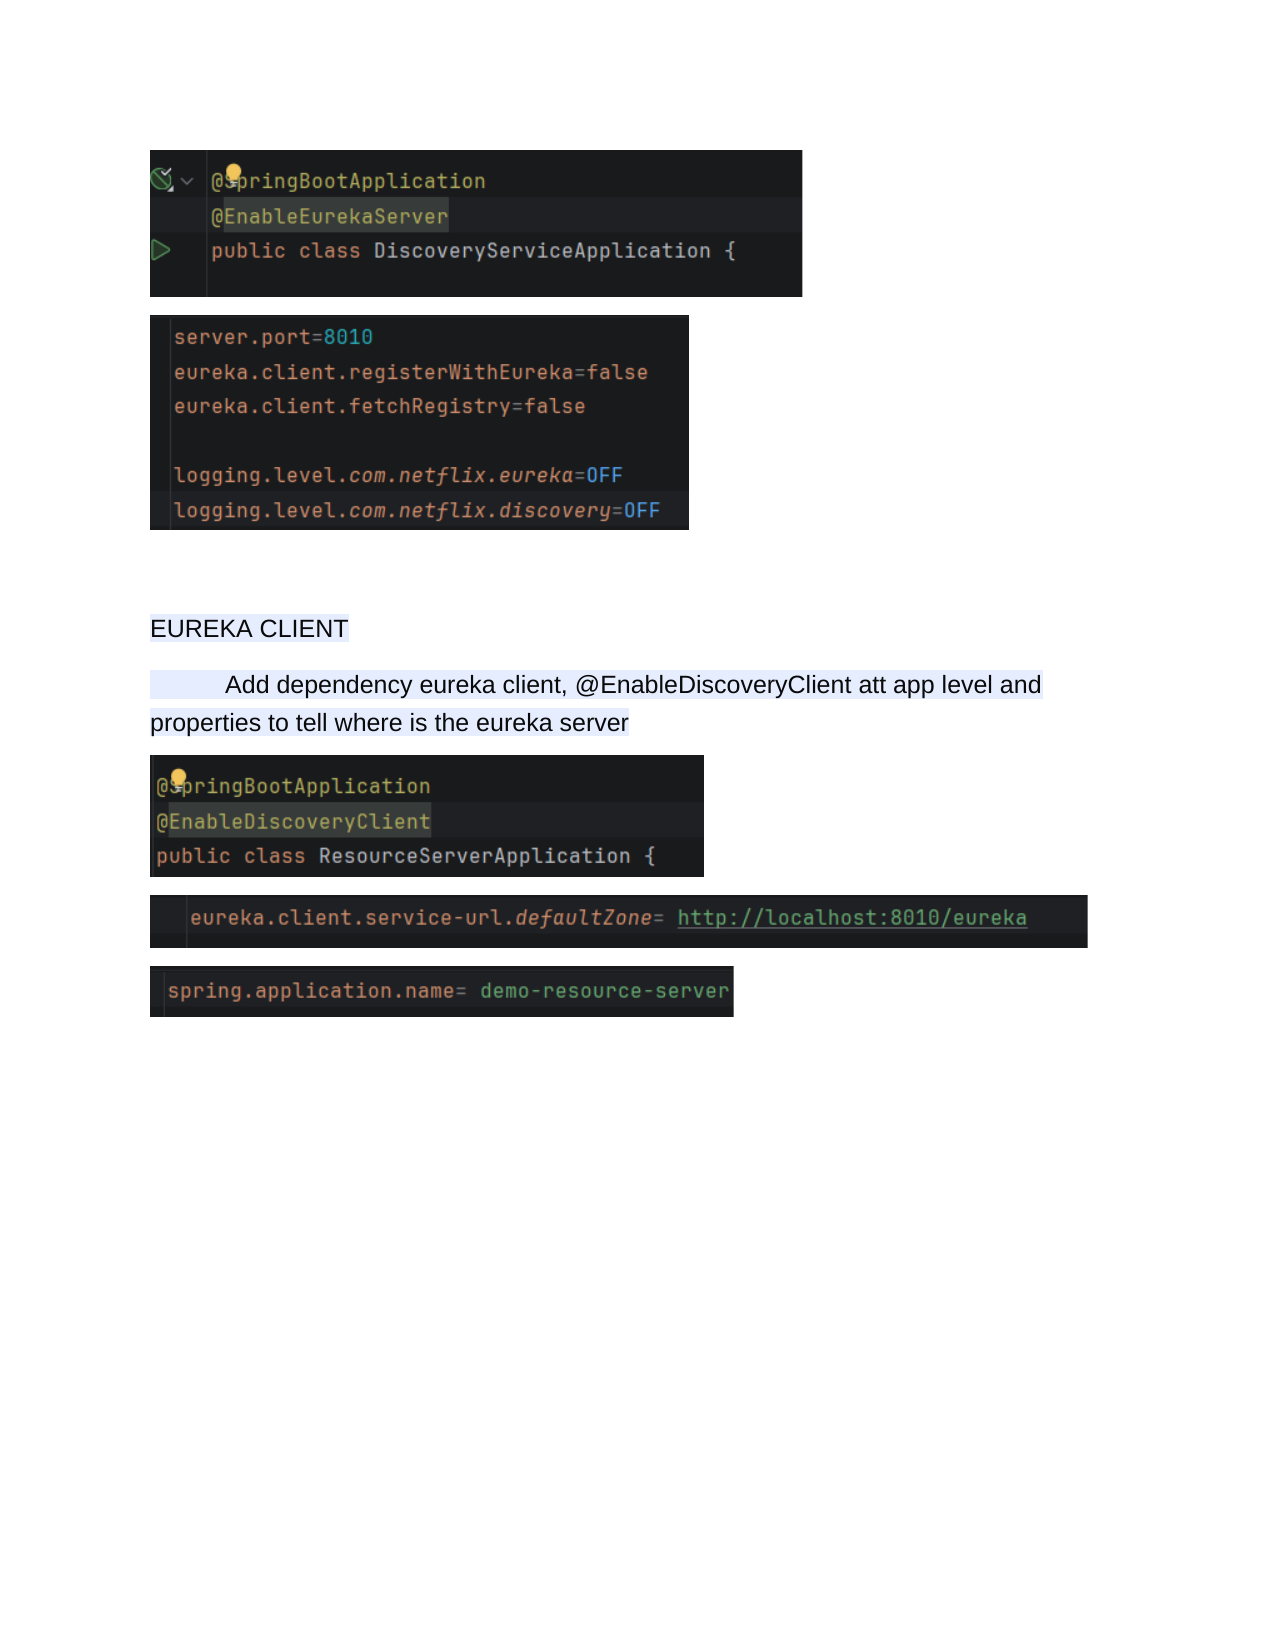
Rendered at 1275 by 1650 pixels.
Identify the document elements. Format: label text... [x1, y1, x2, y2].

picture [150, 150, 803, 297]
picture [150, 966, 734, 1017]
picture [150, 315, 689, 530]
picture [150, 895, 1088, 948]
picture [150, 755, 704, 877]
text Add dependency eureka client, @EnableDiscoveryClient att app level and properties to tell where is the eureka server [150, 661, 1125, 736]
text EUREKA CLIENT [150, 605, 1125, 642]
